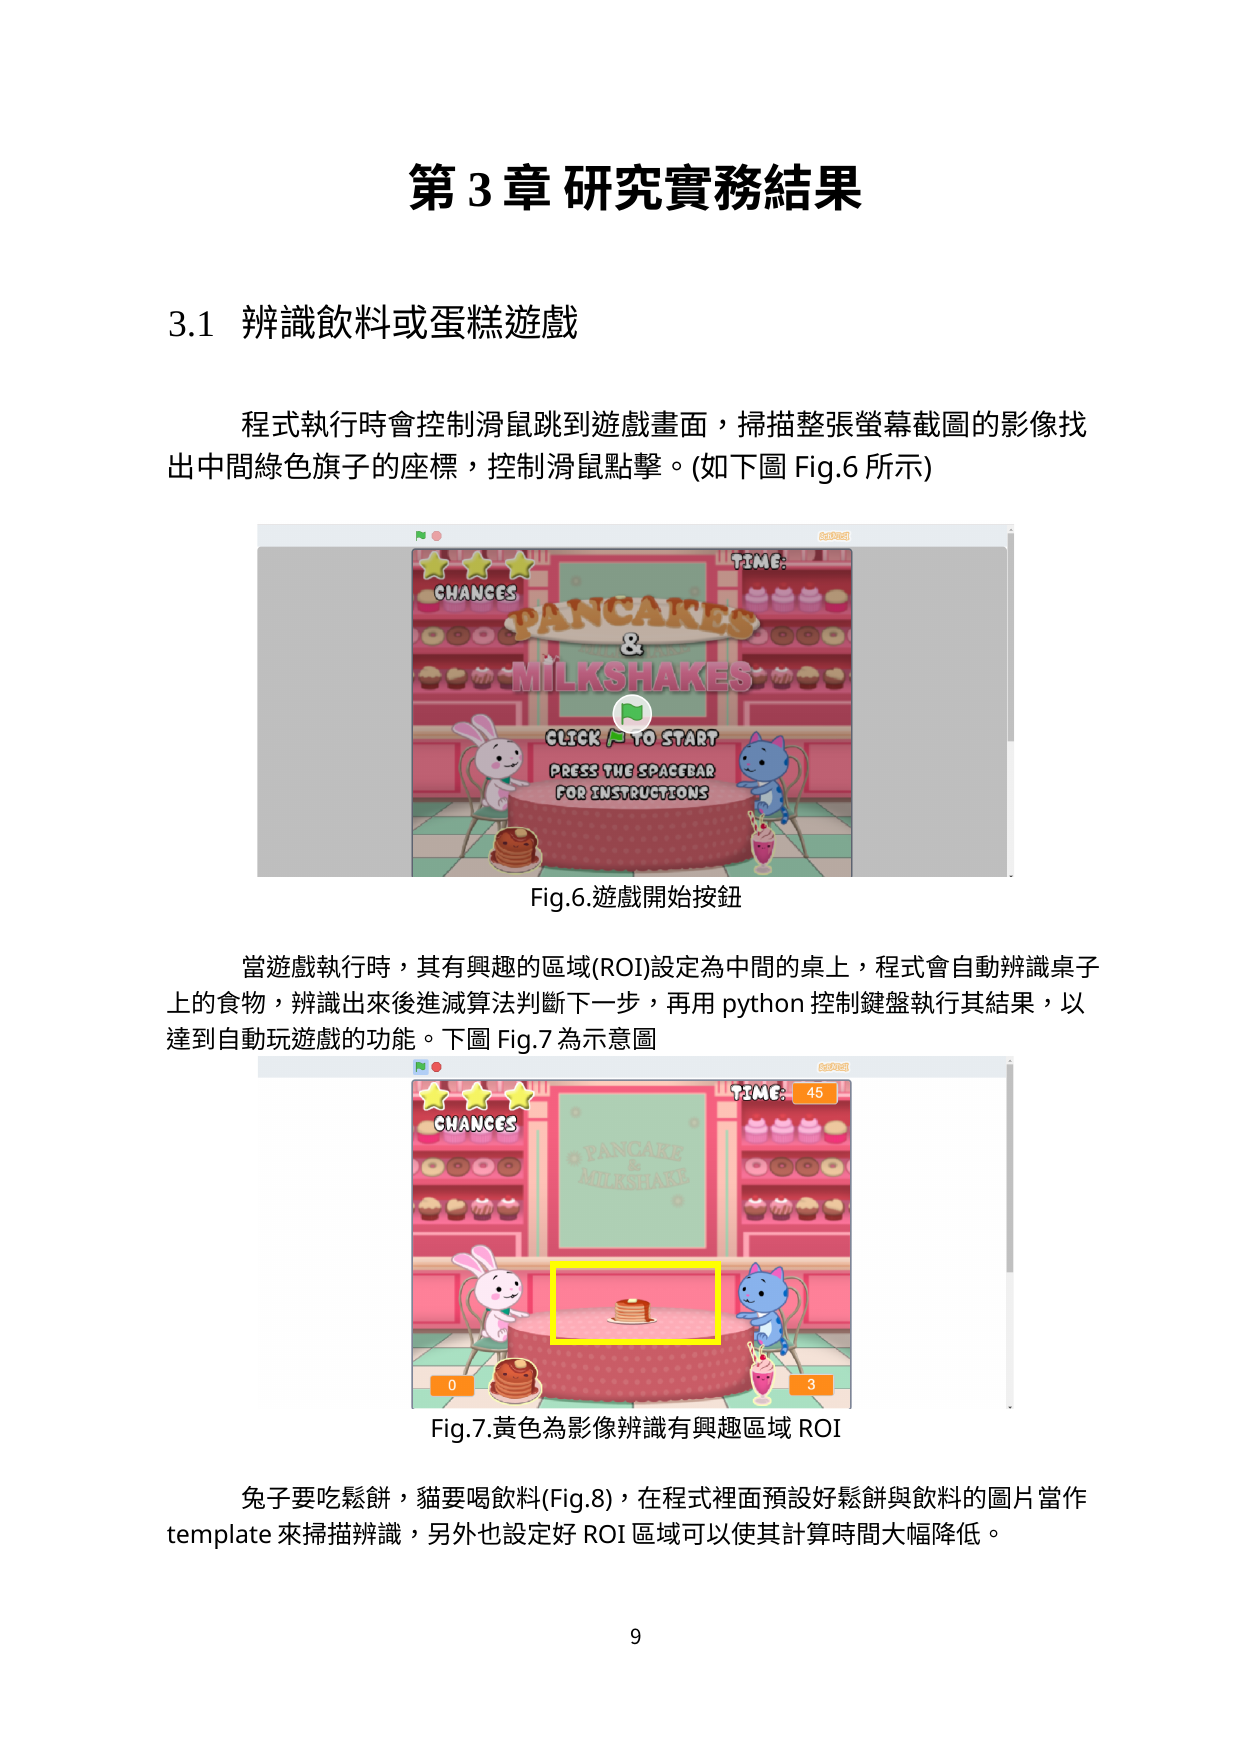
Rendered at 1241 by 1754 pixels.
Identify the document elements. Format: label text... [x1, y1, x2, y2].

subtitle 3.1 辨識飲料或蛋糕遊戲 [168, 293, 1103, 347]
text 程式執行時會控制滑鼠跳到遊戲畫面，掃描整張螢幕截圖的影像找出中間綠色旗子的座標，控制滑鼠點擊。(如下圖Fig.6所示) [167, 401, 1105, 486]
text 當遊戲執行時，其有興趣的區域(ROI)設定為中間的桌上，程式會自動辨識桌子上的食物，辨識出來後進減算法判斷下一步，再用python控制鍵盤執行其結果，以達到自動玩遊戲的功能。下圖Fig.7為示意圖 [167, 947, 1105, 1056]
subtitle 第3章 研究實務結果 [168, 148, 1103, 220]
text Fig.7.黃色為影像辨識有興趣區域ROI [167, 1408, 1105, 1445]
picture [257, 520, 1015, 877]
text 兔子要吃鬆餅，貓要喝飲料(Fig.8)，在程式裡面預設好鬆餅與飲料的圖片當作template來掃描辨識，另外也設定好ROI區域可以使其計算時間大幅降低。 [167, 1479, 1105, 1551]
picture [257, 1056, 1014, 1409]
text Fig.6.遊戲開始按鈕 [167, 877, 1105, 913]
